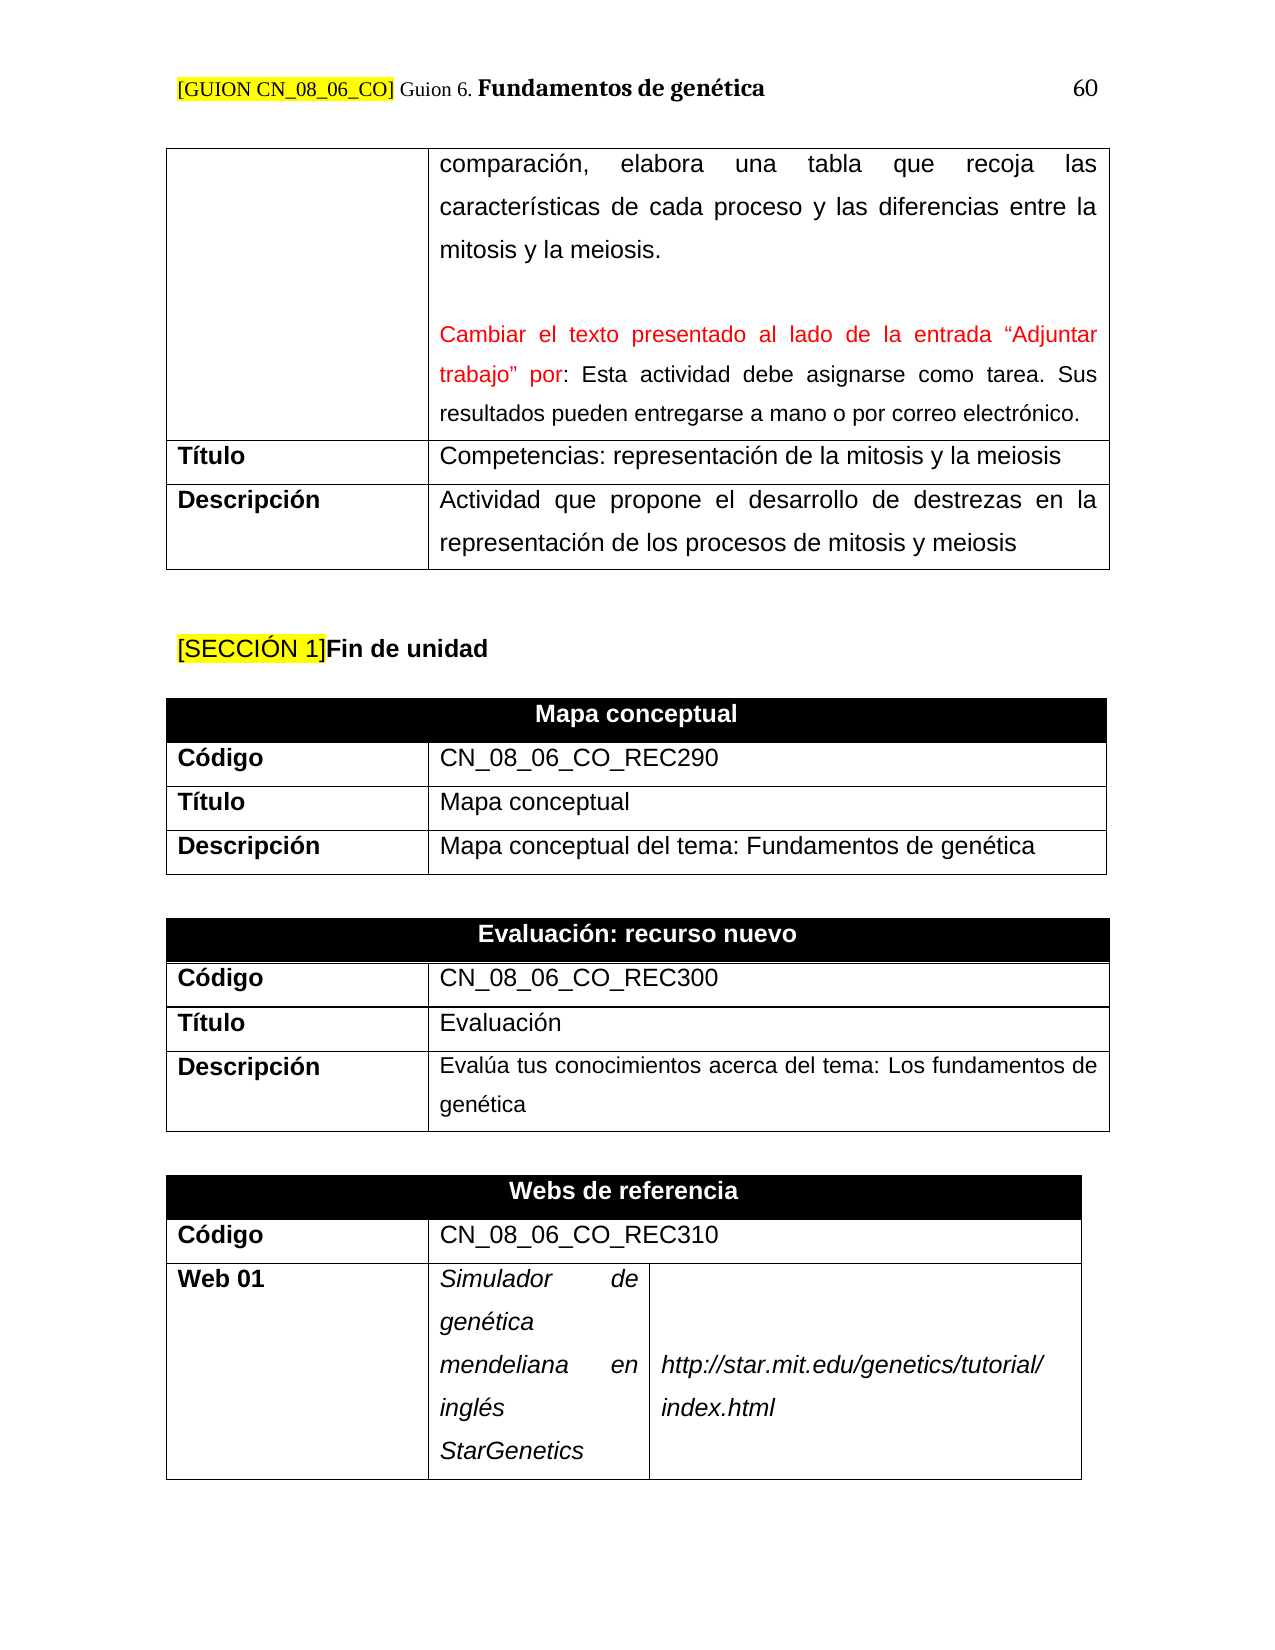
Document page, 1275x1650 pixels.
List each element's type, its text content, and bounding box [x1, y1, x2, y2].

table_cell Web 01 [167, 1264, 428, 1479]
table_cell Evalúa tus conocimientos acerca del tema: Los fundamentos de genética [429, 1052, 1109, 1131]
table_cell CN_08_06_CO_REC310 [429, 1220, 1081, 1263]
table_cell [167, 149, 428, 439]
table_cell CN_08_06_CO_REC290 [429, 743, 1106, 786]
table_header Mapa conceptual [167, 699, 1106, 742]
table_cell Título [167, 1008, 428, 1051]
text [SECCIÓN 1]Fin de unidad [326, 634, 1098, 663]
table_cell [429, 149, 1109, 439]
table_cell Descripción [167, 831, 428, 874]
table_cell http://star.mit.edu/genetics/tutorial/index.html [650, 1264, 1081, 1479]
table_header Webs de referencia [167, 1176, 1081, 1219]
table_cell Mapa conceptual del tema: Fundamentos de genética [429, 831, 1106, 874]
table_cell Título [167, 441, 428, 484]
table_cell Descripción [167, 1052, 428, 1131]
table_cell Descripción [167, 485, 428, 569]
table_cell Código [167, 1220, 428, 1263]
table_cell Competencias: representación de la mitosis y la meiosis [429, 441, 1109, 484]
table_cell Código [167, 743, 428, 786]
table_header Evaluación: recurso nuevo [167, 919, 1109, 962]
table_cell Evaluación [429, 1008, 1109, 1051]
table_cell Mapa conceptual [429, 787, 1106, 830]
table_cell CN_08_06_CO_REC300 [429, 964, 1109, 1006]
table_cell Simulador de genética mendeliana en inglés StarGenetics [429, 1264, 649, 1479]
table_cell Título [167, 787, 428, 830]
table_cell Actividad que propone el desarrollo de destrezas en la representación de los procesos de mitosis y meiosis [429, 485, 1109, 569]
table_cell Código [167, 964, 428, 1006]
